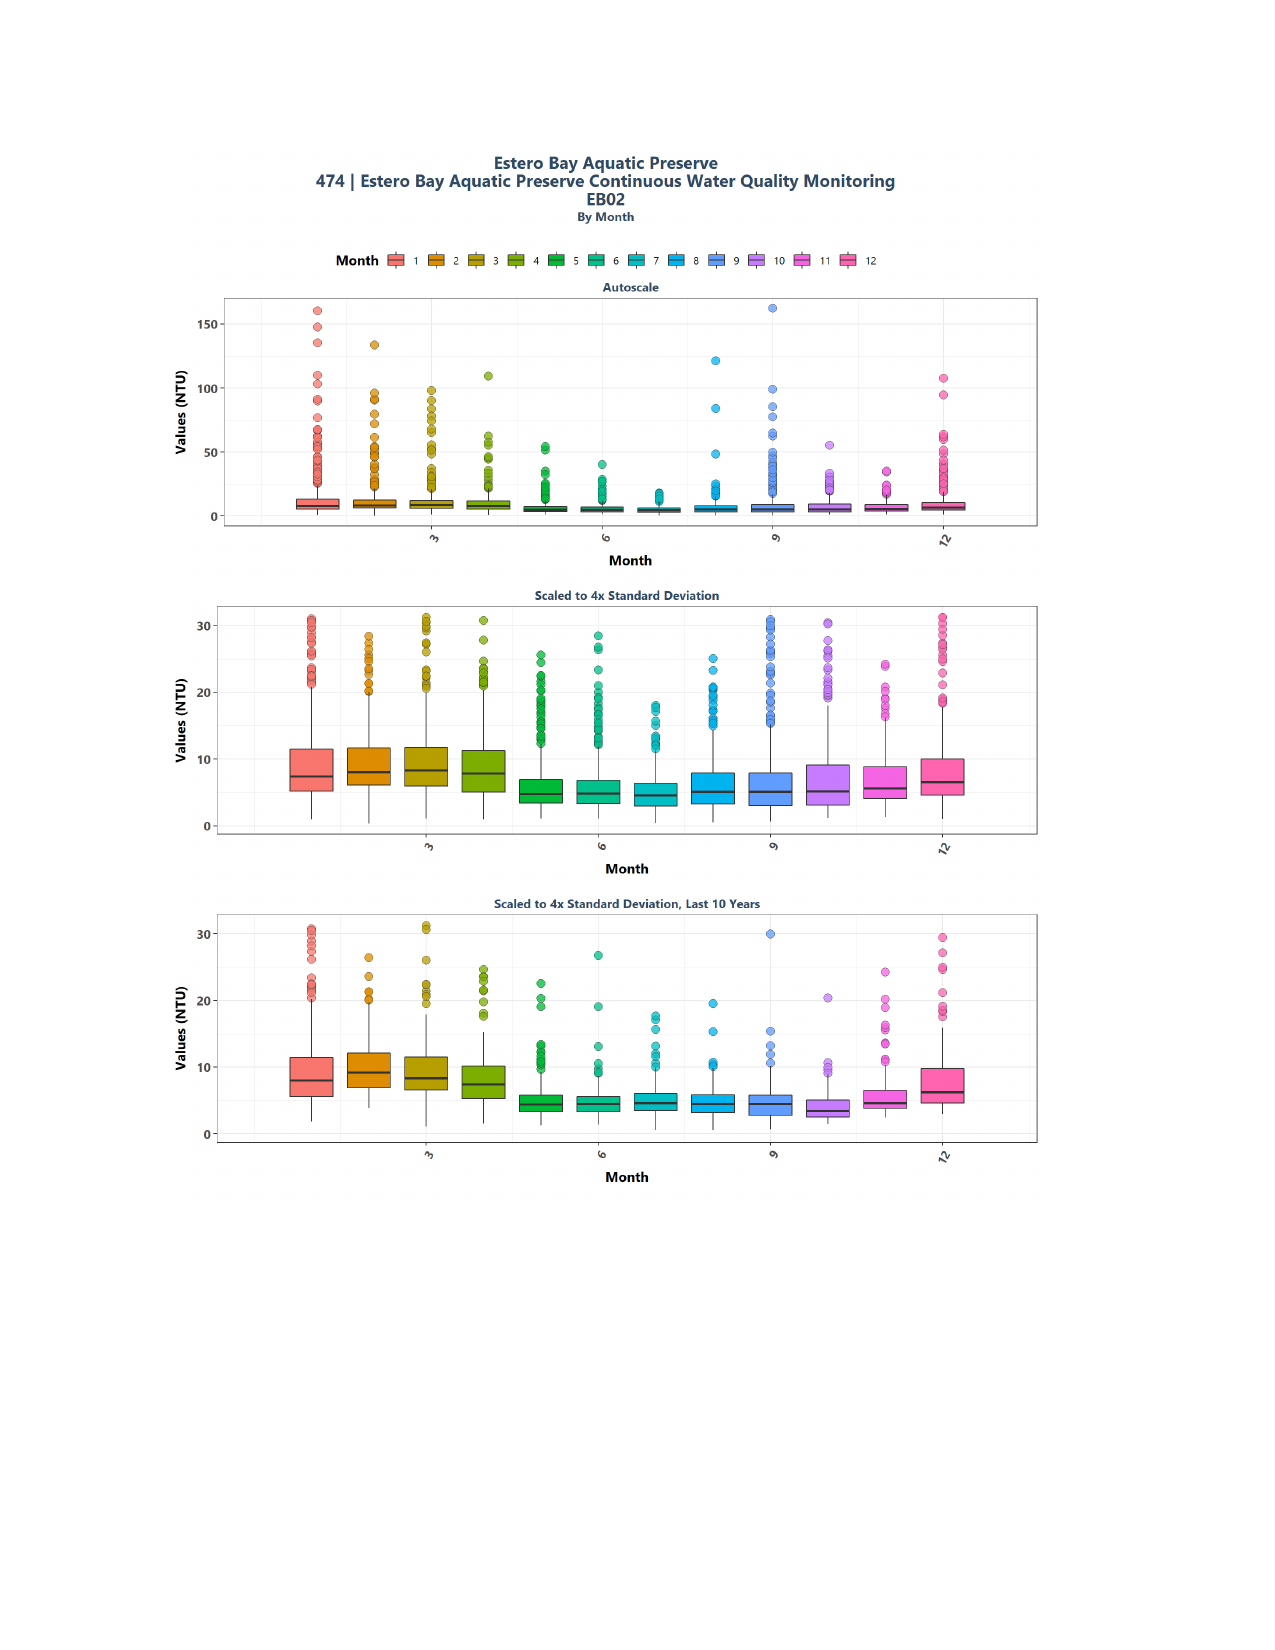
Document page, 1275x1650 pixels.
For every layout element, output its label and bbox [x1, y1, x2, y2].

picture [168, 150, 1044, 1200]
